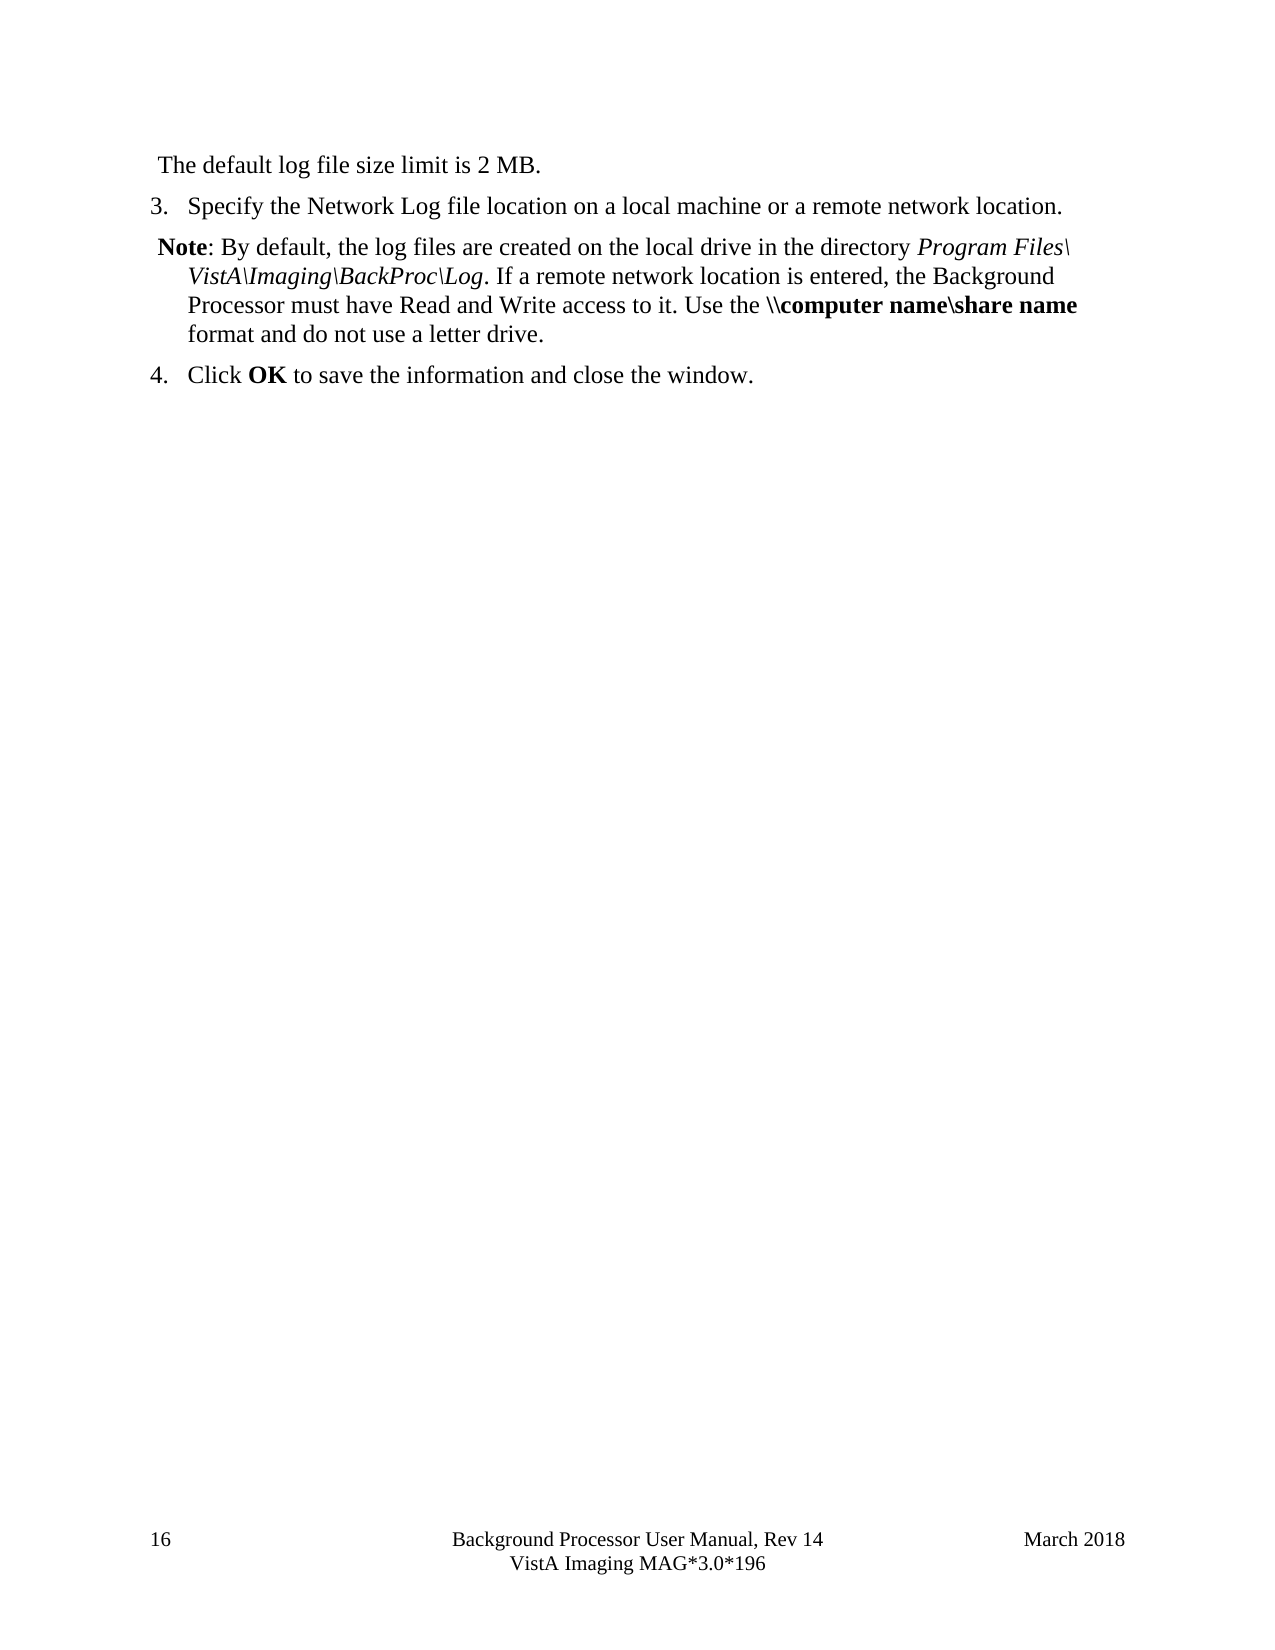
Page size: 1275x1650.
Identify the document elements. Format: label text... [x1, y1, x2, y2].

text The default log file size limit is 2 MB. [157, 150, 1125, 179]
text Note: By default, the log files are created on the local drive in the directory Program Files\VistA\Imaging\BackProc\Log. If a remote network location is entered, the Background Processor must have Read and Write access to it. Use the \\computer name\share name format and do not use a letter drive. [157, 232, 1125, 347]
list Specify the Network Log file location on a local machine or a remote network location. [150, 191, 1125, 220]
list Click OK to save the information and close the window. [150, 360, 1125, 389]
